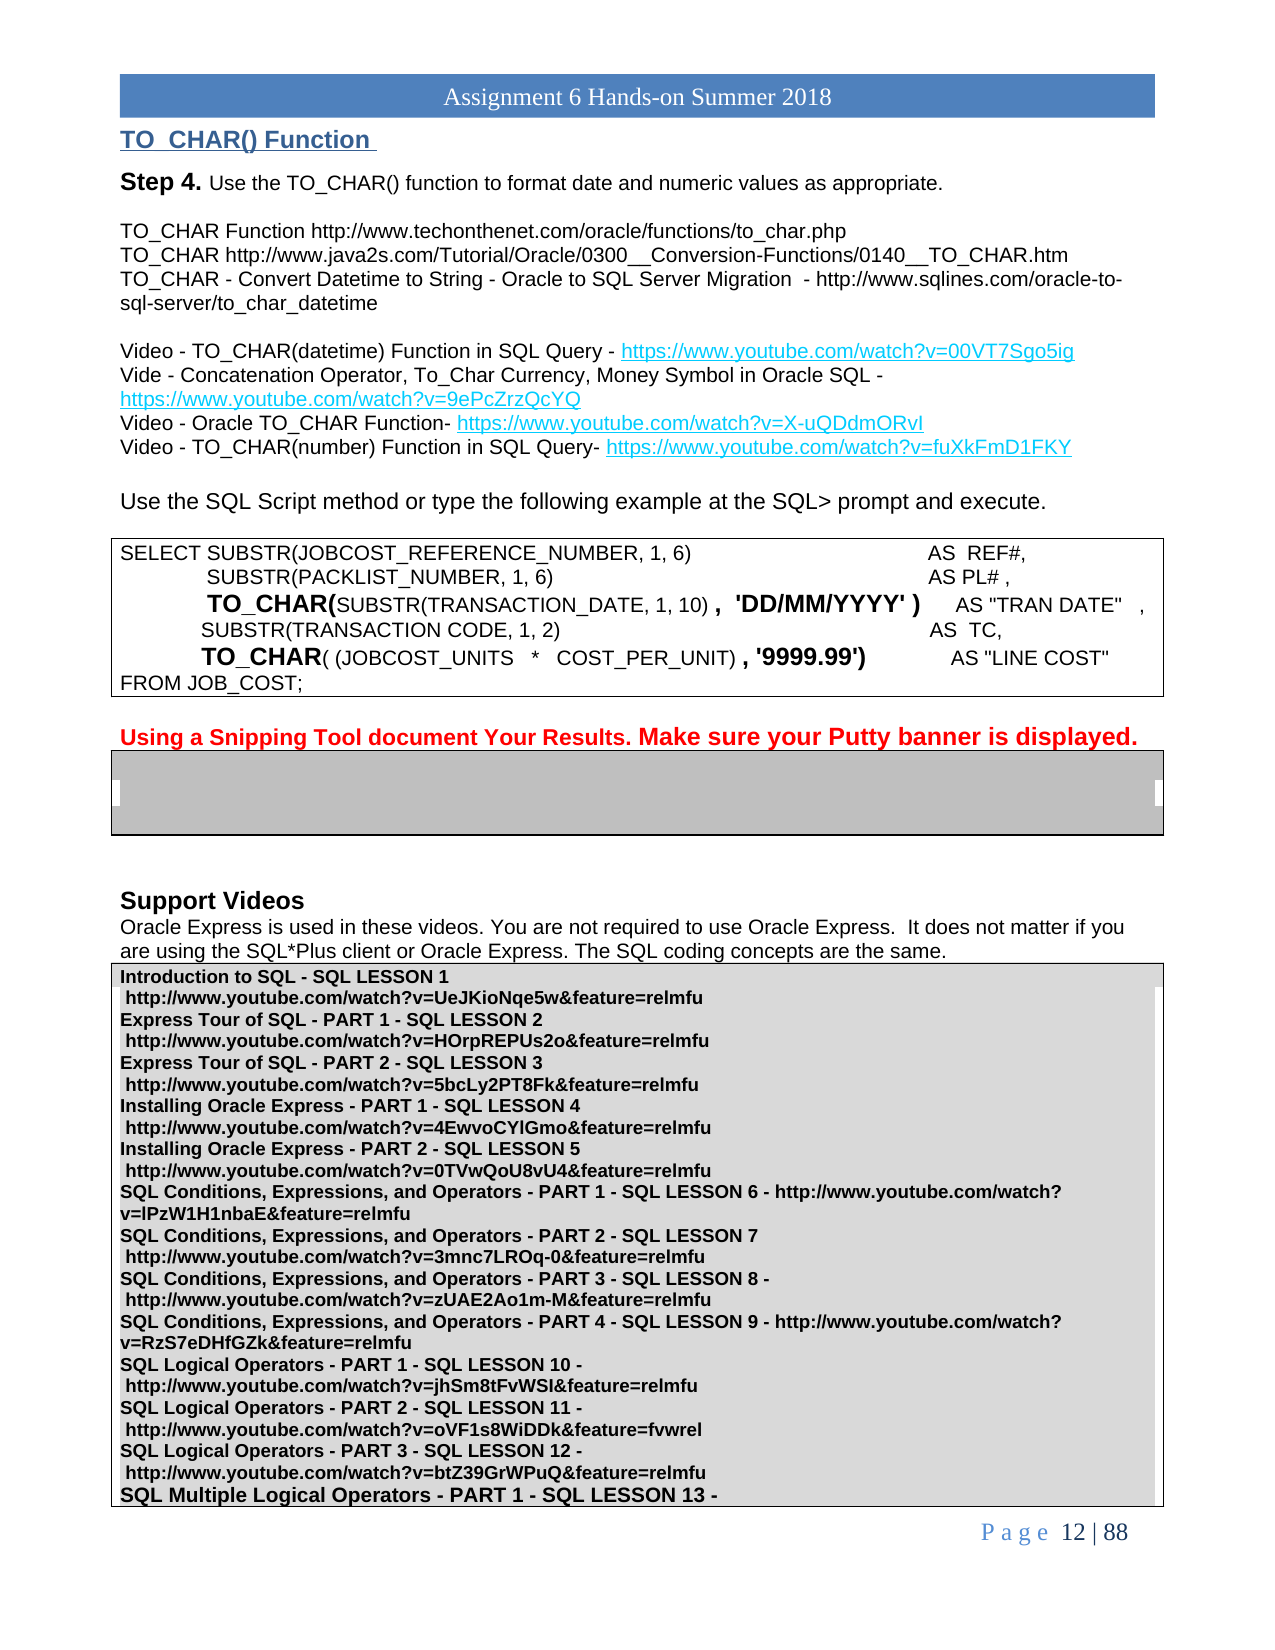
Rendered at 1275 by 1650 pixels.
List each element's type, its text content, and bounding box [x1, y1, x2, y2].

text Video - Oracle TO_CHAR Function- https://www.youtube.com/watch?v=X-uQDdmORvI [120, 411, 1155, 435]
text TO_CHAR(SUBSTR(TRANSACTION_DATE, 1, 10) , 'DD/MM/YYYY' ) AS "TRAN DATE" , [120, 589, 1155, 618]
text Video - TO_CHAR(datetime) Function in SQL Query - https://www.youtube.com/watch?v=00VT7Sgo5ig [120, 339, 1155, 363]
text http://www.youtube.com/watch?v=5bcLy2PT8Fk&feature=relmfu [120, 1073, 1155, 1095]
text Oracle Express is used in these videos. You are not required to use Oracle Express. It does not matter if you are using the SQL*Plus client or Oracle Express. The SQL coding concepts are the same. [120, 914, 1155, 962]
text SQL Conditions, Expressions, and Operators - PART 2 - SQL LESSON 7 [120, 1224, 1155, 1246]
text SELECT SUBSTR(JOBCOST_REFERENCE_NUMBER, 1, 6) AS REF#, [112, 539, 1163, 565]
text http://www.youtube.com/watch?v=4EwvoCYlGmo&feature=relmfu [120, 1117, 1155, 1138]
text http://www.youtube.com/watch?v=HOrpREPUs2o&feature=relmfu [120, 1030, 1155, 1052]
text SQL Logical Operators - PART 1 - SQL LESSON 10 - [120, 1354, 1155, 1375]
text SUBSTR(PACKLIST_NUMBER, 1, 6) AS PL# , [120, 565, 1155, 589]
text SQL Conditions, Expressions, and Operators - PART 1 - SQL LESSON 6 - http://www.youtube.com/watch?v=lPzW1H1nbaE&feature=relmfu [120, 1181, 1155, 1224]
text TO_CHAR( (JOBCOST_UNITS * COST_PER_UNIT) , '9999.99') AS "LINE COST" [120, 642, 1155, 667]
text SQL Conditions, Expressions, and Operators - PART 4 - SQL LESSON 9 - http://www.youtube.com/watch?v=RzS7eDHfGZk&feature=relmfu [120, 1311, 1155, 1354]
text TO_CHAR - Convert Datetime to String - Oracle to SQL Server Migration - http://www.sqlines.com/oracle-to-sql-server/to_char_datetime [120, 267, 1155, 315]
text TO_CHAR http://www.java2s.com/Tutorial/Oracle/0300__Conversion-Functions/0140__TO_CHAR.htm [120, 243, 1155, 267]
text SQL Multiple Logical Operators - PART 1 - SQL LESSON 13 - [120, 1483, 1155, 1506]
text TO_CHAR Function http://www.techonthenet.com/oracle/functions/to_char.php [120, 219, 1155, 243]
text SQL Logical Operators - PART 3 - SQL LESSON 12 - [120, 1440, 1155, 1462]
text FROM JOB_COST; [112, 667, 1163, 696]
text Introduction to SQL - SQL LESSON 1 [112, 964, 1163, 987]
text Use the SQL Script method or type the following example at the SQL> prompt and execute. [120, 488, 1155, 514]
text Support Videos [120, 886, 1155, 914]
text http://www.youtube.com/watch?v=3mnc7LROq-0&feature=relmfu [120, 1246, 1155, 1267]
text Video - TO_CHAR(number) Function in SQL Query- https://www.youtube.com/watch?v=fuXkFmD1FKY [120, 435, 1155, 459]
text Step 4. Use the TO_CHAR() function to format date and numeric values as appropriate. [120, 167, 1155, 195]
text Installing Oracle Express - PART 2 - SQL LESSON 5 [120, 1138, 1155, 1160]
text http://www.youtube.com/watch?v=btZ39GrWPuQ&feature=relmfu [120, 1462, 1155, 1483]
text SQL Logical Operators - PART 2 - SQL LESSON 11 - [120, 1397, 1155, 1418]
text http://www.youtube.com/watch?v=jhSm8tFvWSI&feature=relmfu [120, 1375, 1155, 1397]
text Installing Oracle Express - PART 1 - SQL LESSON 4 [120, 1095, 1155, 1117]
text SUBSTR(TRANSACTION CODE, 1, 2) AS TC, [120, 618, 1155, 642]
text http://www.youtube.com/watch?v=zUAE2Ao1m-M&feature=relmfu [120, 1289, 1155, 1311]
text Express Tour of SQL - PART 2 - SQL LESSON 3 [120, 1052, 1155, 1073]
text http://www.youtube.com/watch?v=UeJKioNqe5w&feature=relmfu [120, 987, 1155, 1009]
text Using a Snipping Tool document Your Results. Make sure your Putty banner is displayed. [120, 721, 1155, 750]
text http://www.youtube.com/watch?v=oVF1s8WiDDk&feature=fvwrel [120, 1418, 1155, 1440]
subtitle TO_CHAR() Function [120, 118, 1155, 154]
text SQL Conditions, Expressions, and Operators - PART 3 - SQL LESSON 8 - [120, 1267, 1155, 1289]
text Express Tour of SQL - PART 1 - SQL LESSON 2 [120, 1009, 1155, 1030]
text http://www.youtube.com/watch?v=0TVwQoU8vU4&feature=relmfu [120, 1160, 1155, 1181]
text Vide - Concatenation Operator, To_Char Currency, Money Symbol in Oracle SQL - https://www.youtube.com/watch?v=9ePcZrzQcYQ [120, 363, 1155, 411]
